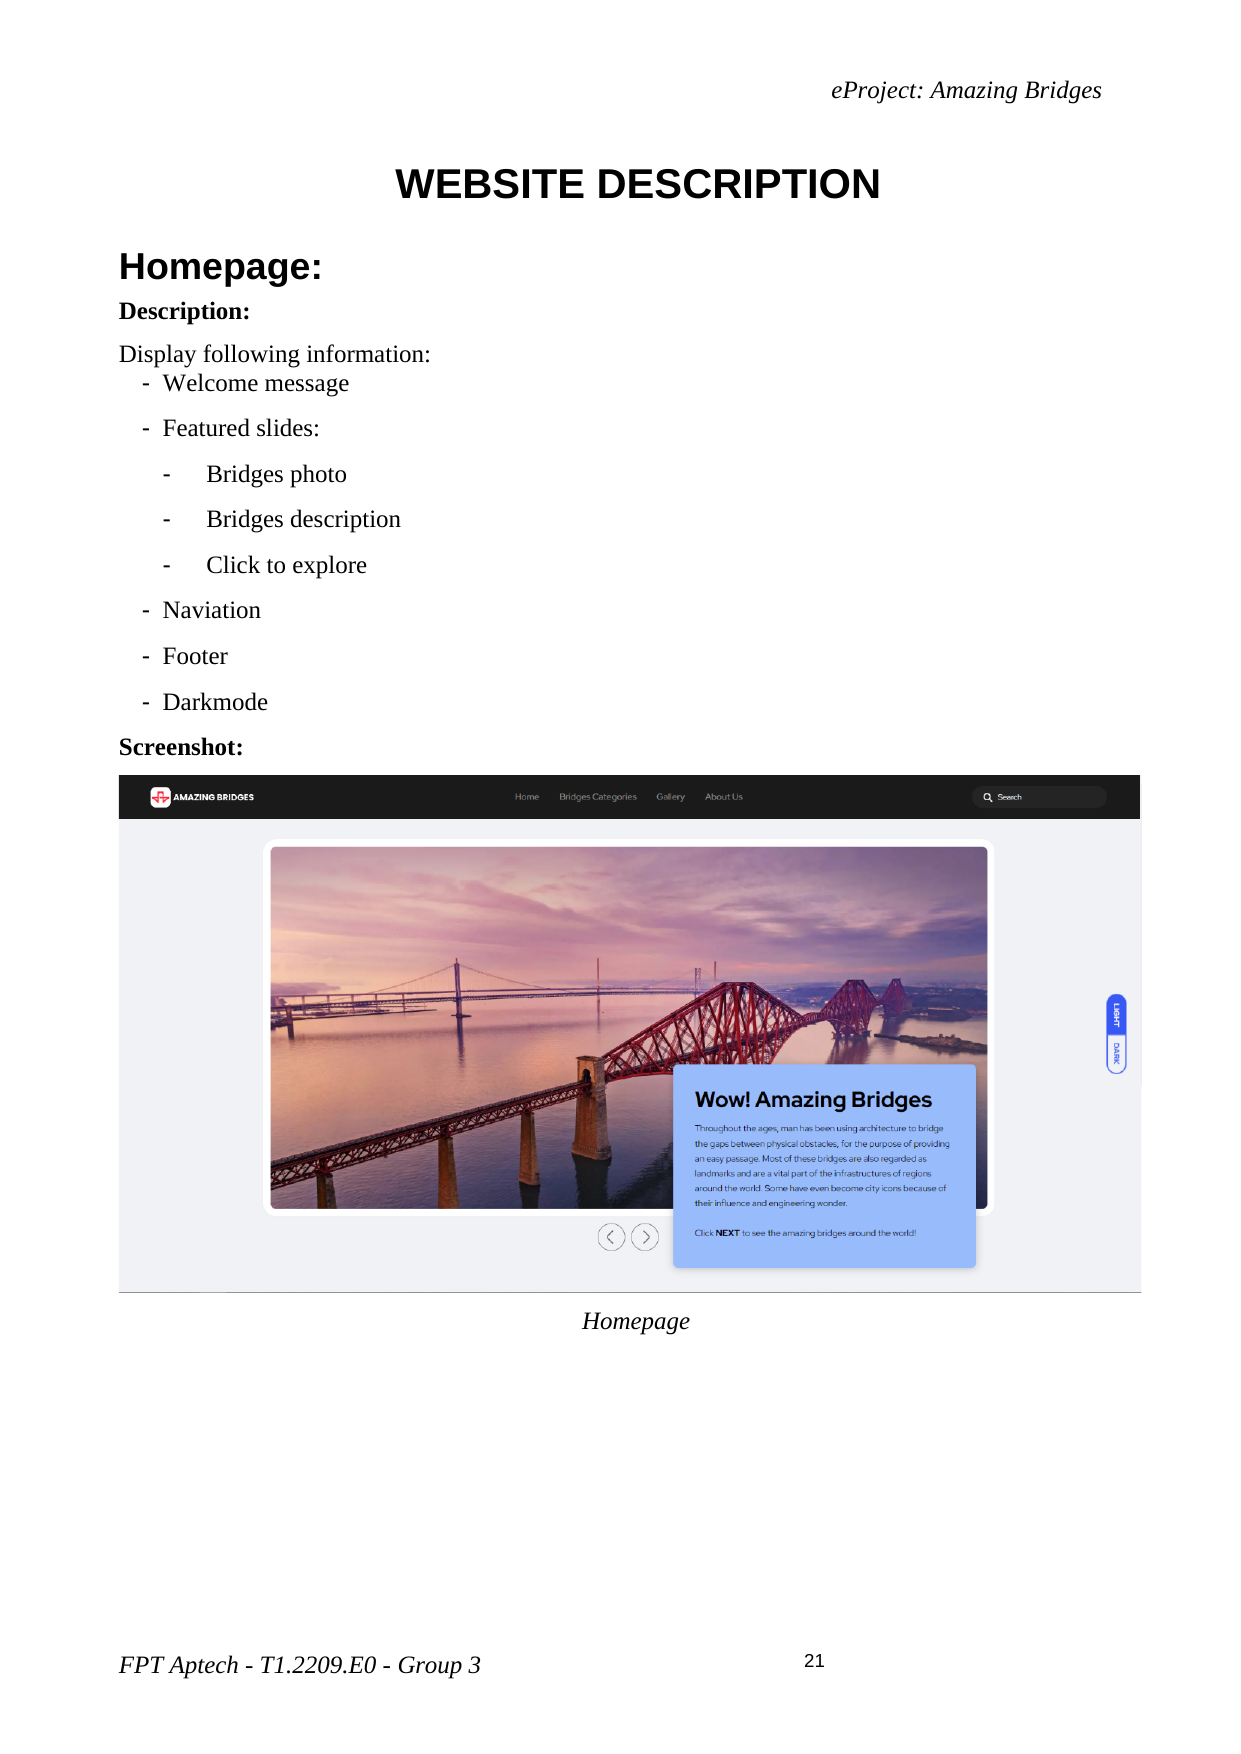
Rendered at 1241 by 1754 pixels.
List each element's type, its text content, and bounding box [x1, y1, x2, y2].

subtitle Homepage: [119, 244, 1104, 288]
picture [118, 775, 1142, 1293]
subtitle WEBSITE DESCRIPTION [172, 159, 1104, 207]
list Click to explore [162, 550, 1156, 579]
text Description: [119, 296, 1156, 325]
list Naviation [142, 596, 1156, 624]
list Footer [142, 641, 1156, 670]
list Darkmode [142, 687, 1156, 715]
text Screenshot: [119, 732, 1156, 761]
list Welcome message [142, 368, 1156, 397]
list Display following information: [119, 339, 1156, 368]
list Bridges photo [162, 459, 1156, 488]
text Homepage [119, 1306, 1156, 1335]
list Bridges description [162, 504, 1156, 533]
list Featured slides: [142, 413, 1156, 442]
